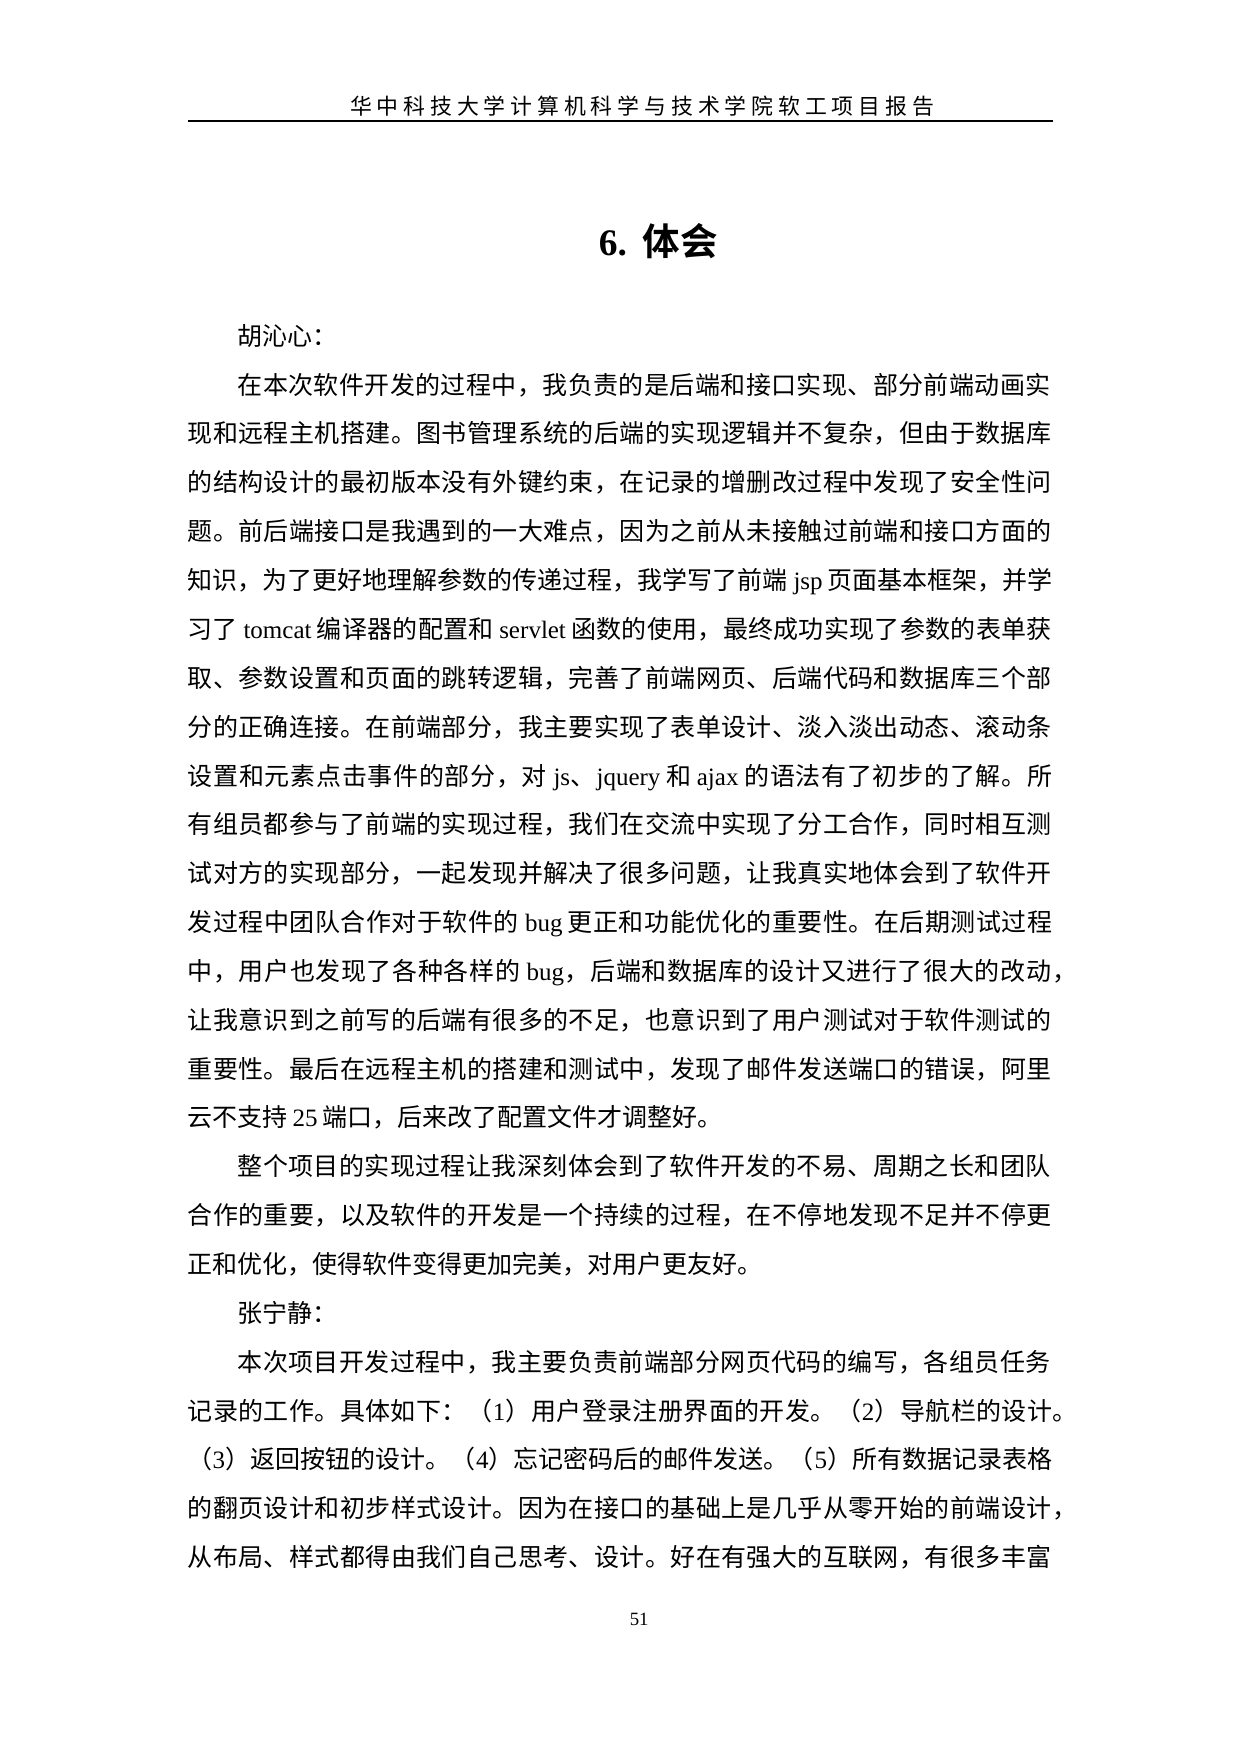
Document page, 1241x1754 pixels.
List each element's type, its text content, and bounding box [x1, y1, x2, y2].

text 在本次软件开发的过程中，我负责的是后端和接口实现、部分前端动画实现和远程主机搭建。图书管理系统的后端的实现逻辑并不复杂，但由于数据库的结构设计的最初版本没有外键约束，在记录的增删改过程中发现了安全性问题。前后端接口是我遇到的一大难点，因为之前从未接触过前端和接口方面的知识，为了更好地理解参数的传递过程，我学写了前端jsp页面基本框架，并学习了tomcat编译器的配置和servlet函数的使用，最终成功实现了参数的表单获取、参数设置和页面的跳转逻辑，完善了前端网页、后端代码和数据库三个部分的正确连接。在前端部分，我主要实现了表单设计、淡入淡出动态、滚动条设置和元素点击事件的部分，对js、jquery和ajax的语法有了初步的了解。所有组员都参与了前端的实现过程，我们在交流中实现了分工合作，同时相互测试对方的实现部分，一起发现并解决了很多问题，让我真实地体会到了软件开发过程中团队合作对于软件的bug更正和功能优化的重要性。在后期测试过程中，用户也发现了各种各样的bug，后端和数据库的设计又进行了很大的改动，让我意识到之前写的后端有很多的不足，也意识到了用户测试对于软件测试的重要性。最后在远程主机的搭建和测试中，发现了邮件发送端口的错误，阿里云不支持25端口，后来改了配置文件才调整好。 [187, 365, 1053, 1134]
text 张宁静： [187, 1293, 1053, 1329]
text 整个项目的实现过程让我深刻体会到了软件开发的不易、周期之长和团队合作的重要，以及软件的开发是一个持续的过程，在不停地发现不足并不停更正和优化，使得软件变得更加完美，对用户更友好。 [187, 1147, 1053, 1281]
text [187, 1342, 1053, 1574]
subtitle 体会 [263, 212, 1053, 266]
text 胡沁心： [187, 316, 1053, 352]
